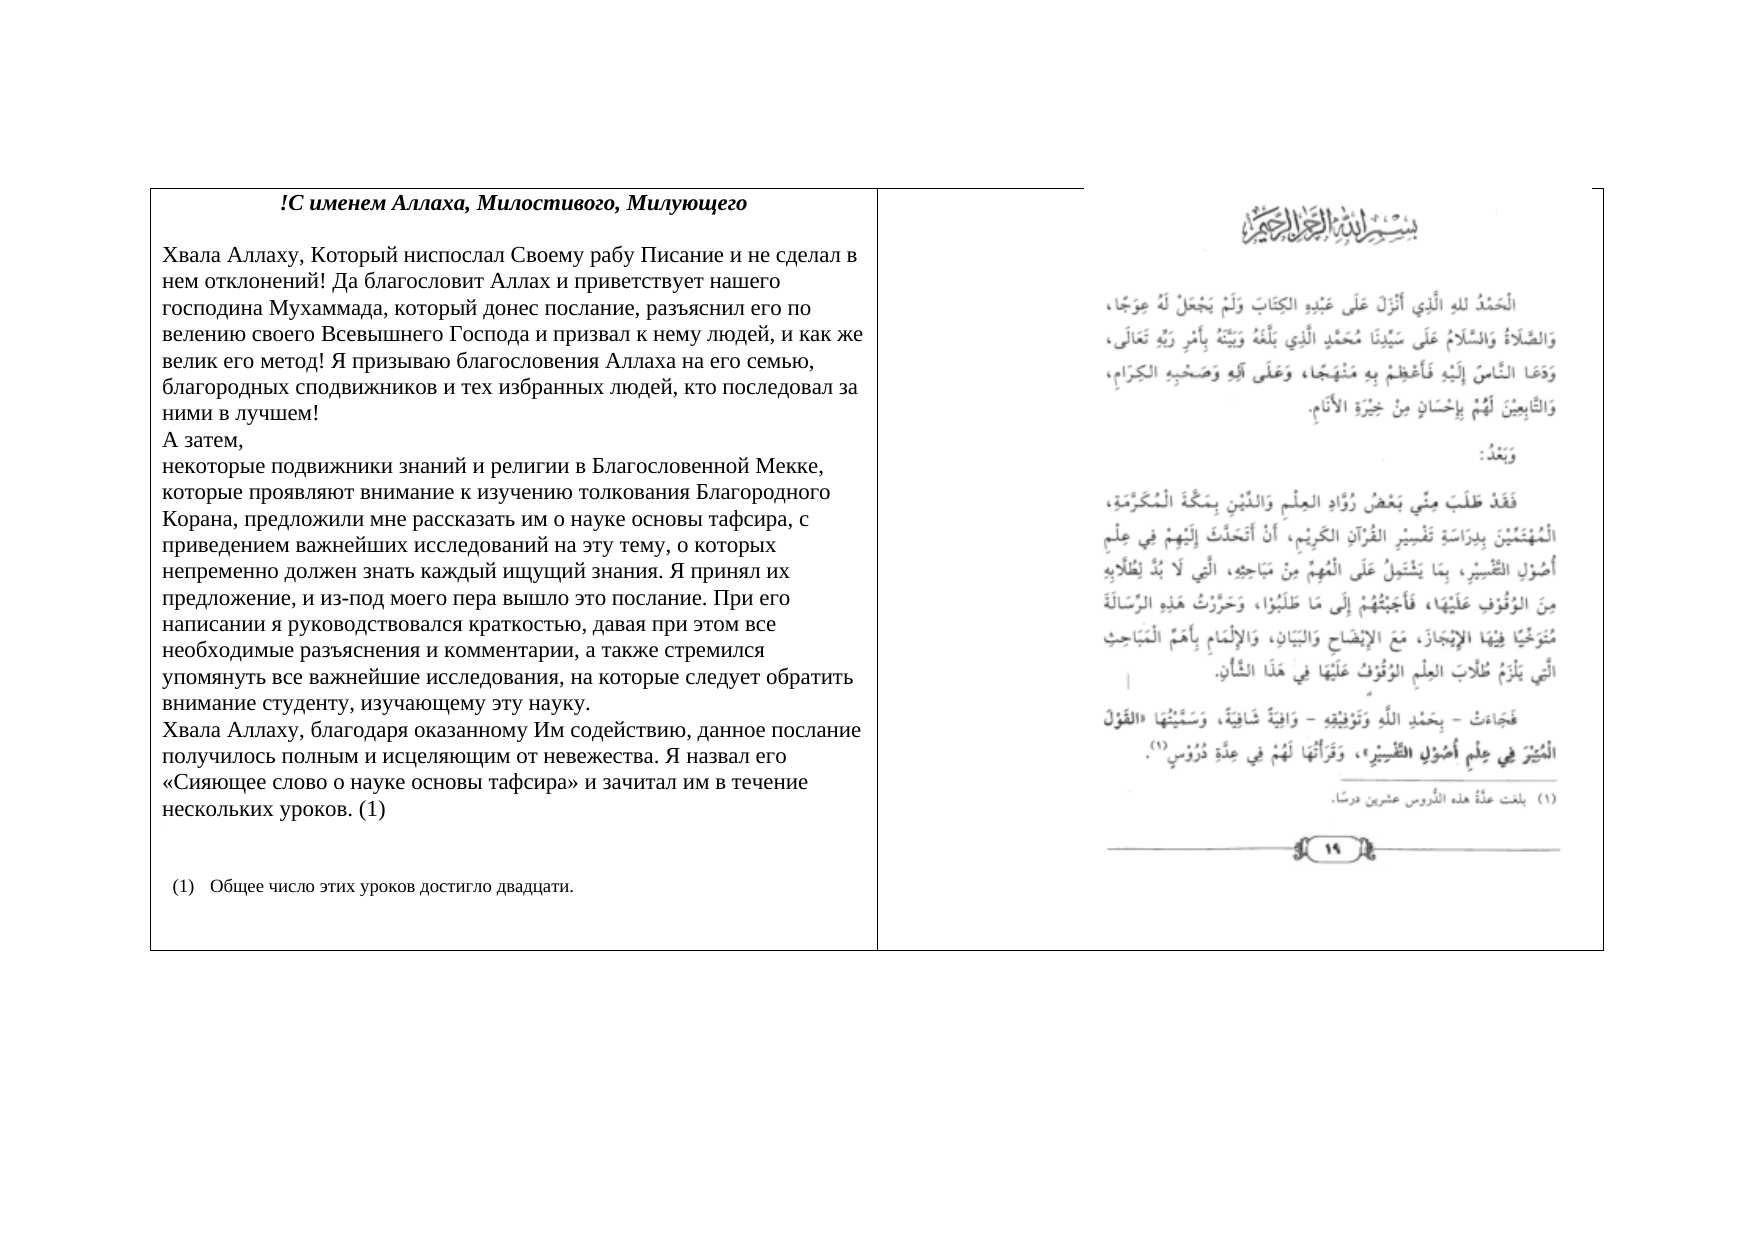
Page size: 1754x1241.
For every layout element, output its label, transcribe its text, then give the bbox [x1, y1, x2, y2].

picture [1084, 188, 1592, 883]
table_header [878, 189, 1603, 950]
table_header С именем Аллаха, Милостивого, Милующего! Хвала Аллаху, Который ниспослал Своему рабу Писание и не сделал в нем отклонений! Да благословит Аллах и приветствует нашего господина Мухаммада, который донес послание, разъяснил его по велению своего Всевышнего Господа и призвал к нему людей, и как же велик его метод! Я призываю благословения Аллаха на его семью, благородных сподвижников и тех избранных людей, кто последовал за ними в лучшем! А затем, некоторые подвижники знаний и религии в Благословенной Мекке, которые проявляют внимание к изучению толкования Благородного Корана, предложили мне рассказать им о науке основы тафсира, с приведением важнейших исследований на эту тему, о которых непременно должен знать каждый ищущий знания. Я принял их предложение, и из-под моего пера вышло это послание. При его написании я руководствовался краткостью, давая при этом все необходимые разъяснения и комментарии, а также стремился упомянуть все важнейшие исследования, на которые следует обратить внимание студенту, изучающему эту науку. Хвала Аллаху, благодаря оказанному Им содействию, данное послание получилось полным и исцеляющим от невежества. Я назвал его «Сияющее слово о науке основы тафсира» и зачитал им в течение нескольких уроков. (1) Общее число этих уроков достигло двадцати. [151, 189, 877, 950]
